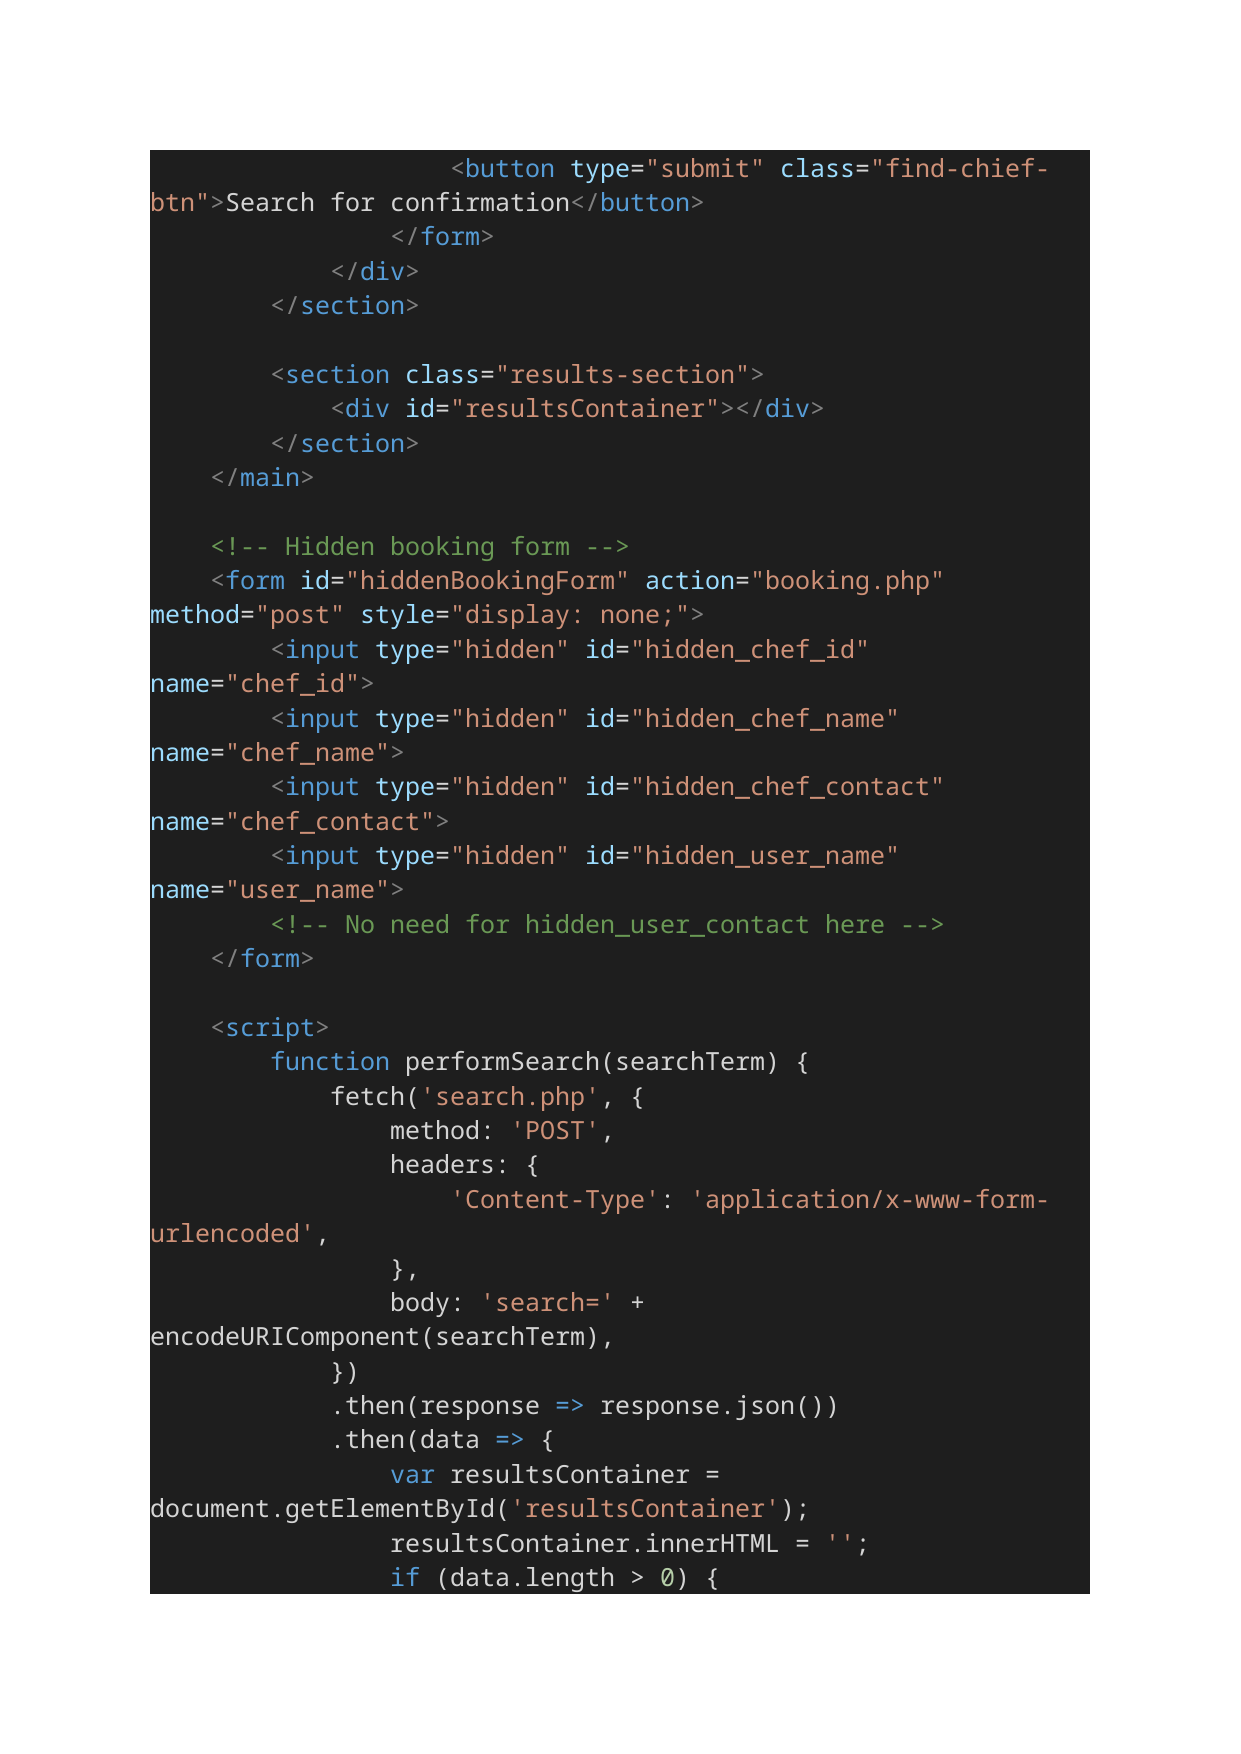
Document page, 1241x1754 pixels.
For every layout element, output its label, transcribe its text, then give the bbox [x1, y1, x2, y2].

text </div> [150, 253, 1090, 287]
text resultsContainer.innerHTML = ''; [150, 1525, 1090, 1559]
text if (data.length > 0) { [150, 1559, 1090, 1594]
text <script> [150, 1009, 1090, 1044]
text <!-- Hidden booking form --> [150, 528, 1090, 562]
text 'Content-Type': 'application/x-www-form-urlencoded', [150, 1181, 1090, 1250]
text </form> [150, 219, 1090, 253]
text headers: { [150, 1147, 1090, 1181]
text fetch('search.php', { [150, 1078, 1090, 1112]
text <button type="submit" class="find-chief-btn">Search for confirmation</button> [150, 150, 1090, 219]
text <input type="hidden" id="hidden_user_name" name="user_name"> [150, 837, 1090, 906]
text </form> [150, 941, 1090, 975]
text </section> [150, 287, 1090, 322]
text <input type="hidden" id="hidden_chef_id" name="chef_id"> [150, 631, 1090, 700]
text </section> [150, 425, 1090, 459]
text method: 'POST', [150, 1112, 1090, 1147]
text .then(response => response.json()) [150, 1387, 1090, 1422]
text <input type="hidden" id="hidden_chef_name" name="chef_name"> [150, 700, 1090, 769]
text <!-- No need for hidden_user_contact here --> [150, 906, 1090, 941]
text </main> [150, 459, 1090, 494]
text <div id="resultsContainer"></div> [150, 391, 1090, 425]
text }) [150, 1353, 1090, 1387]
text <section class="results-section"> [150, 356, 1090, 391]
text function performSearch(searchTerm) { [150, 1044, 1090, 1078]
text body: 'search=' + encodeURIComponent(searchTerm), [150, 1284, 1090, 1353]
text }, [150, 1250, 1090, 1284]
text <input type="hidden" id="hidden_chef_contact" name="chef_contact"> [150, 769, 1090, 837]
text <form id="hiddenBookingForm" action="booking.php" method="post" style="display: none;"> [150, 562, 1090, 631]
text .then(data => { [150, 1422, 1090, 1456]
text var resultsContainer = document.getElementById('resultsContainer'); [150, 1456, 1090, 1525]
